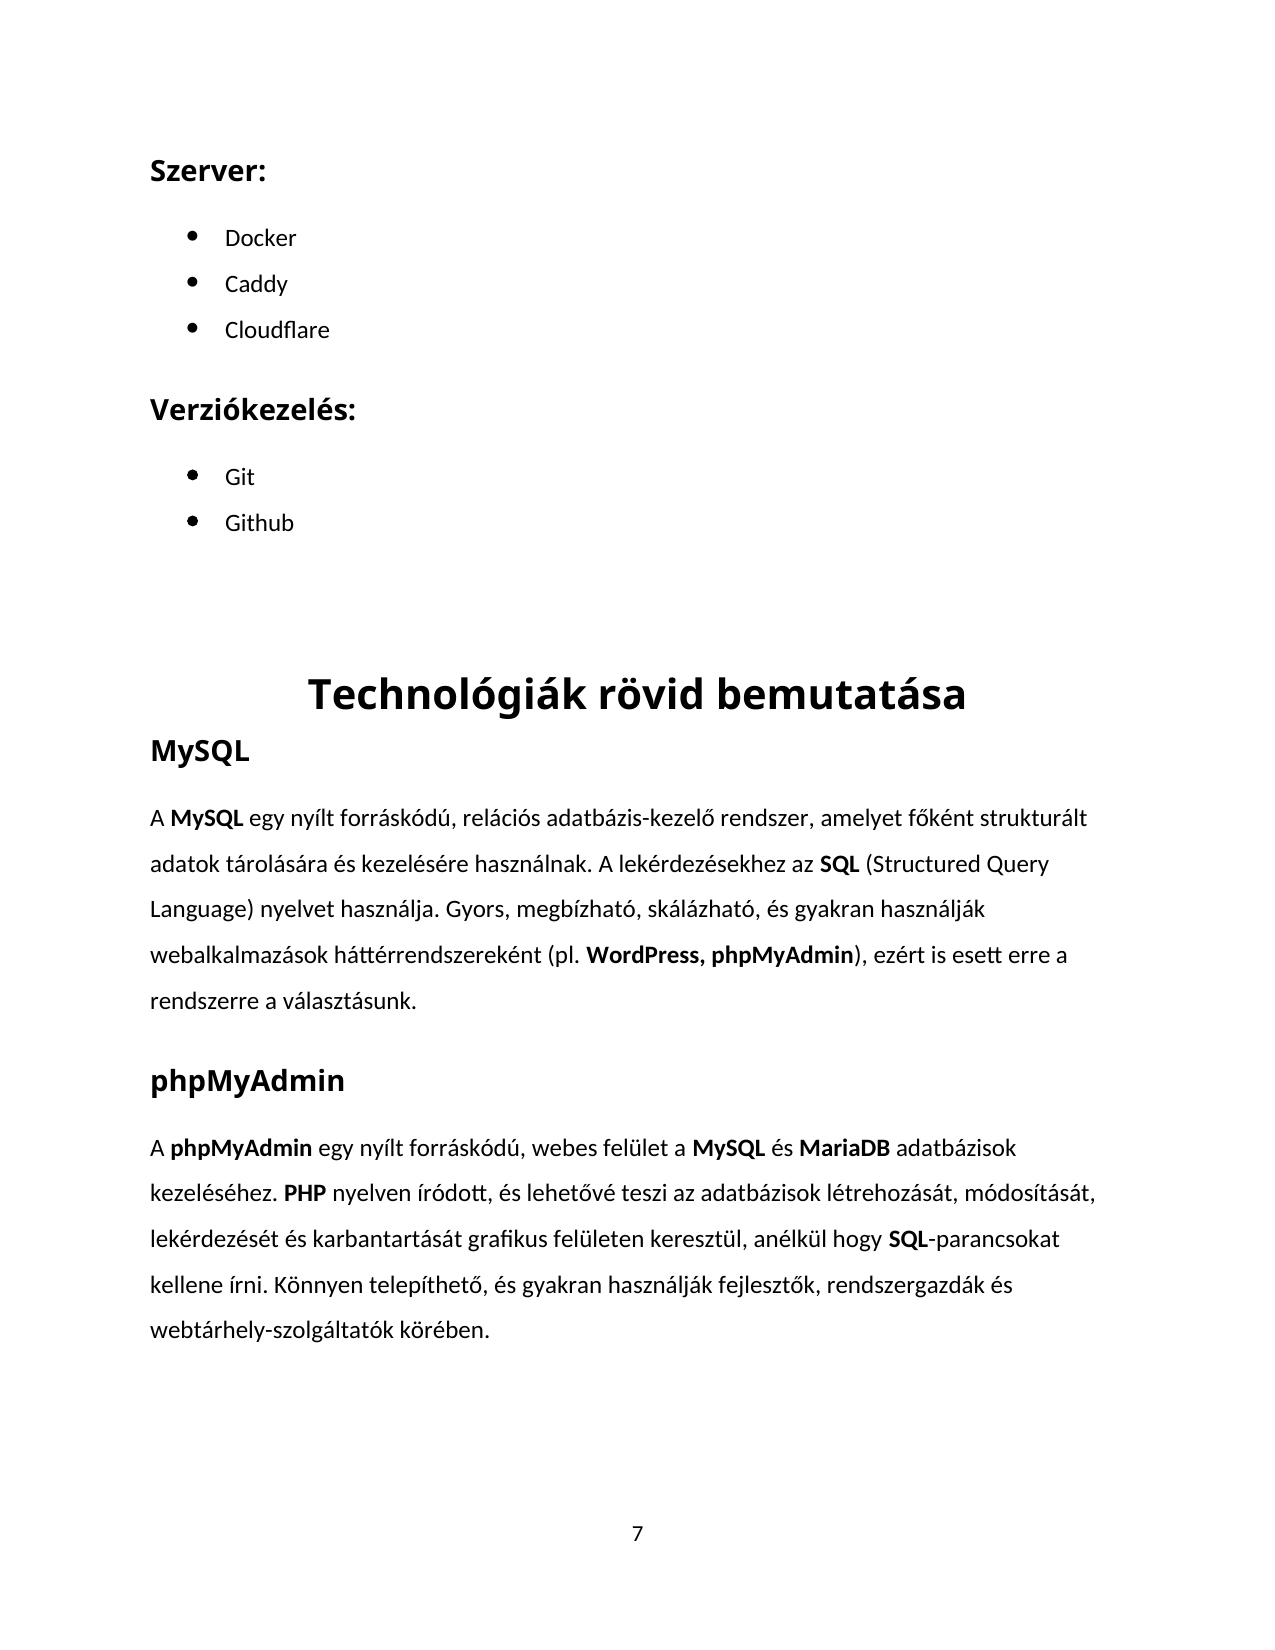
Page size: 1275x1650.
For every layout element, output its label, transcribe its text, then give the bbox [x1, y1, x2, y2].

list Docker [187, 222, 1125, 253]
list Github [187, 507, 1125, 537]
text A phpMyAdmin egy nyílt forráskódú, webes felület a MySQL és MariaDB adatbázisok kezeléséhez. PHP nyelven íródott, és lehetővé teszi az adatbázisok létrehozását, módosítását, lekérdezését és karbantartását grafikus felületen keresztül, anélkül hogy SQL-parancsokat kellene írni. Könnyen telepíthető, és gyakran használják fejlesztők, rendszergazdák és webtárhely-szolgáltatók körében. [150, 1132, 1125, 1345]
list Git [187, 461, 1125, 492]
list Caddy [187, 268, 1125, 298]
subtitle Technológiák rövid bemutatása [150, 664, 1125, 721]
subtitle Szerver: [150, 150, 1125, 190]
list Cloudflare [187, 314, 1125, 344]
text A MySQL egy nyílt forráskódú, relációs adatbázis-kezelő rendszer, amelyet főként strukturált adatok tárolására és kezelésére használnak. A lekérdezésekhez az SQL (Structured Query Language) nyelvet használja. Gyors, megbízható, skálázható, és gyakran használják webalkalmazások háttérrendszereként (pl. WordPress, phpMyAdmin), ezért is esett erre a rendszerre a választásunk. [150, 802, 1125, 1015]
subtitle Verziókezelés: [150, 389, 1125, 429]
subtitle phpMyAdmin [150, 1060, 1125, 1099]
subtitle MySQL [150, 730, 1125, 770]
